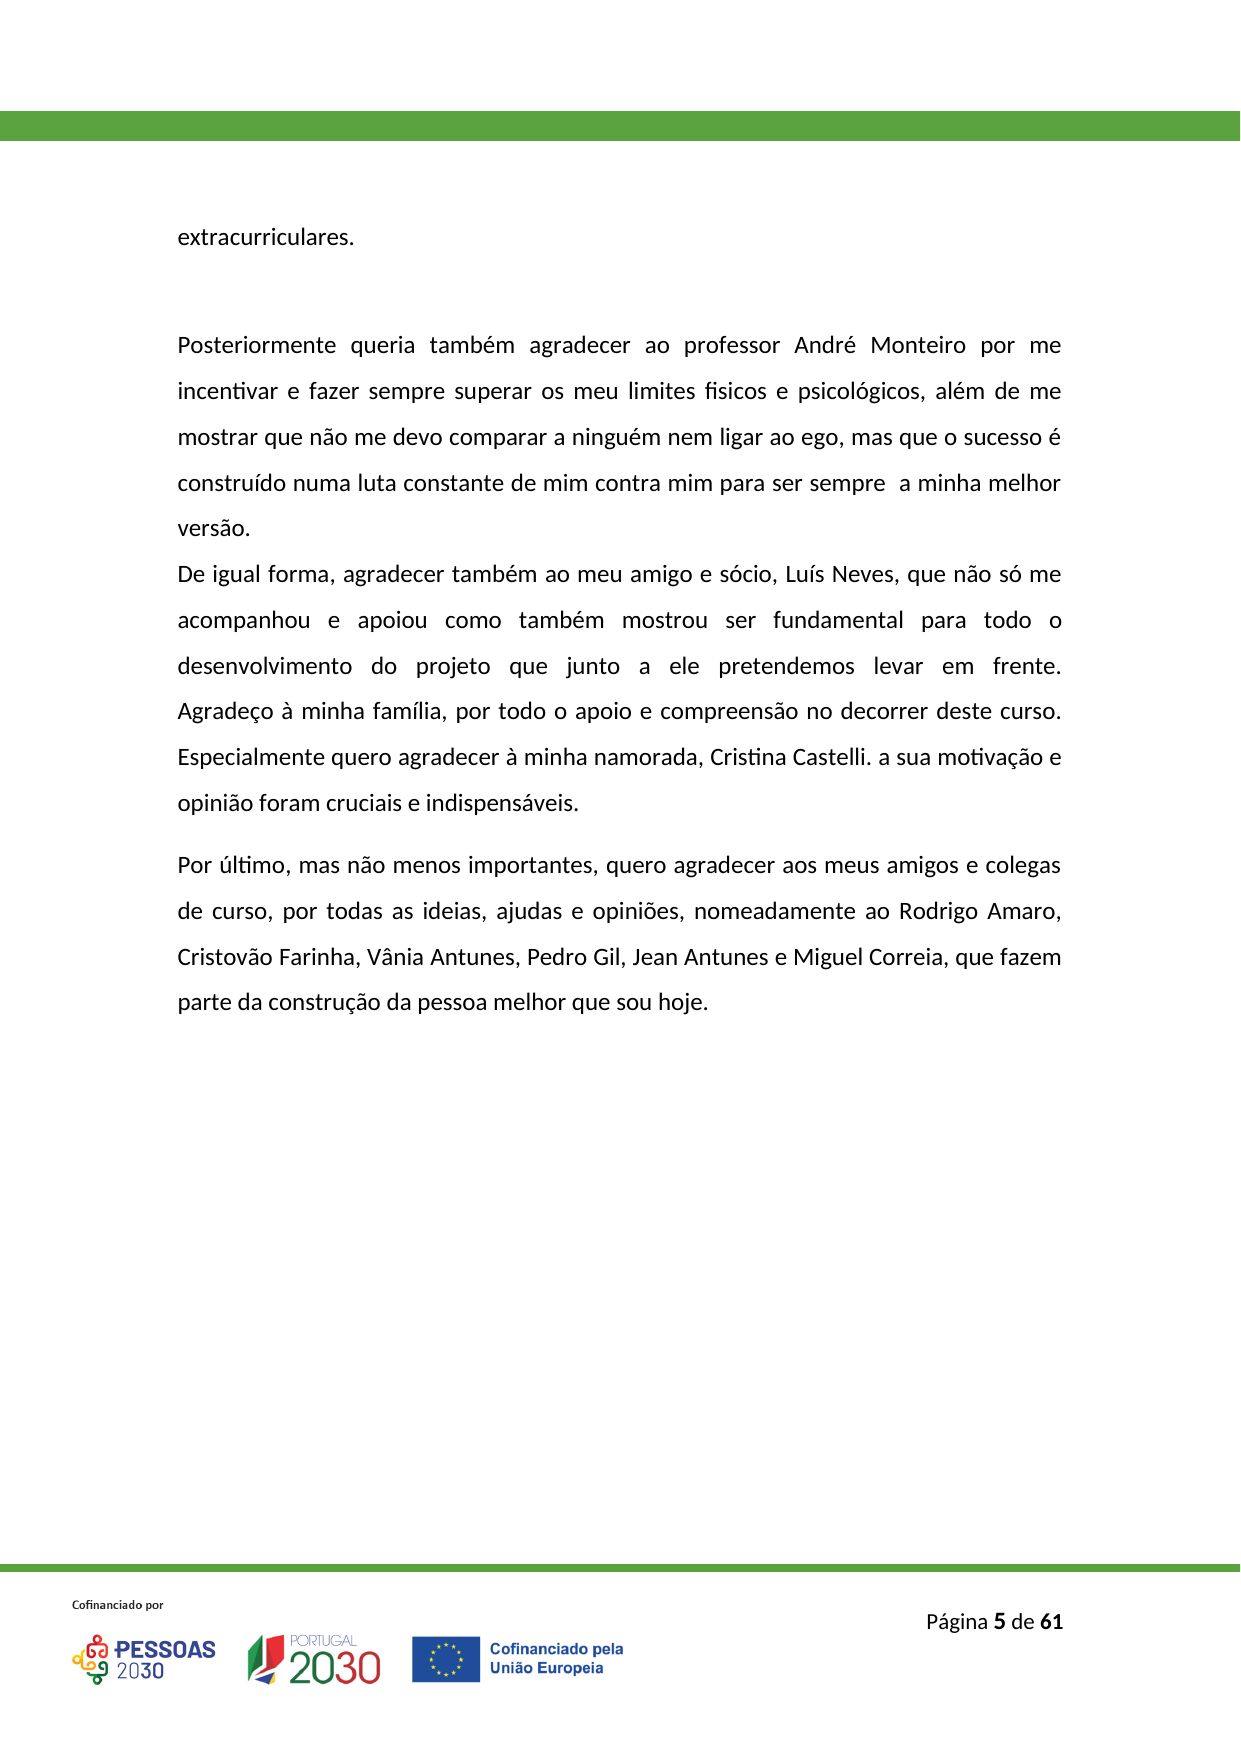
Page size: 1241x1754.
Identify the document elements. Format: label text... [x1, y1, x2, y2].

picture [62, 1591, 634, 1695]
picture [0, 1564, 1241, 1572]
picture [0, 111, 1241, 141]
text Posteriormente queria também agradecer ao professor André Monteiro por me incentivar e fazer sempre superar os meu limites fisicos e psicológicos, além de me mostrar que não me devo comparar a ninguém nem ligar ao ego, mas que o sucesso é construído numa luta constante de mim contra mim para ser sempre a minha melhor versão. De igual forma, agradecer também ao meu amigo e sócio, Luís Neves, que não só me acompanhou e apoiou como também mostrou ser fundamental para todo o desenvolvimento do projeto que junto a ele pretendemos levar em frente. Agradeço à minha família, por todo o apoio e compreensão no decorrer deste curso. Especialmente quero agradecer à minha namorada, Cristina Castelli. a sua motivação e opinião foram cruciais e indispensáveis. [177, 330, 1063, 817]
text Por último, mas não menos importantes, quero agradecer aos meus amigos e colegas de curso, por todas as ideias, ajudas e opiniões, nomeadamente ao Rodrigo Amaro, Cristovão Farinha, Vânia Antunes, Pedro Gil, Jean Antunes e Miguel Correia, que fazem parte da construção da pessoa melhor que sou hoje. [177, 849, 1063, 1017]
